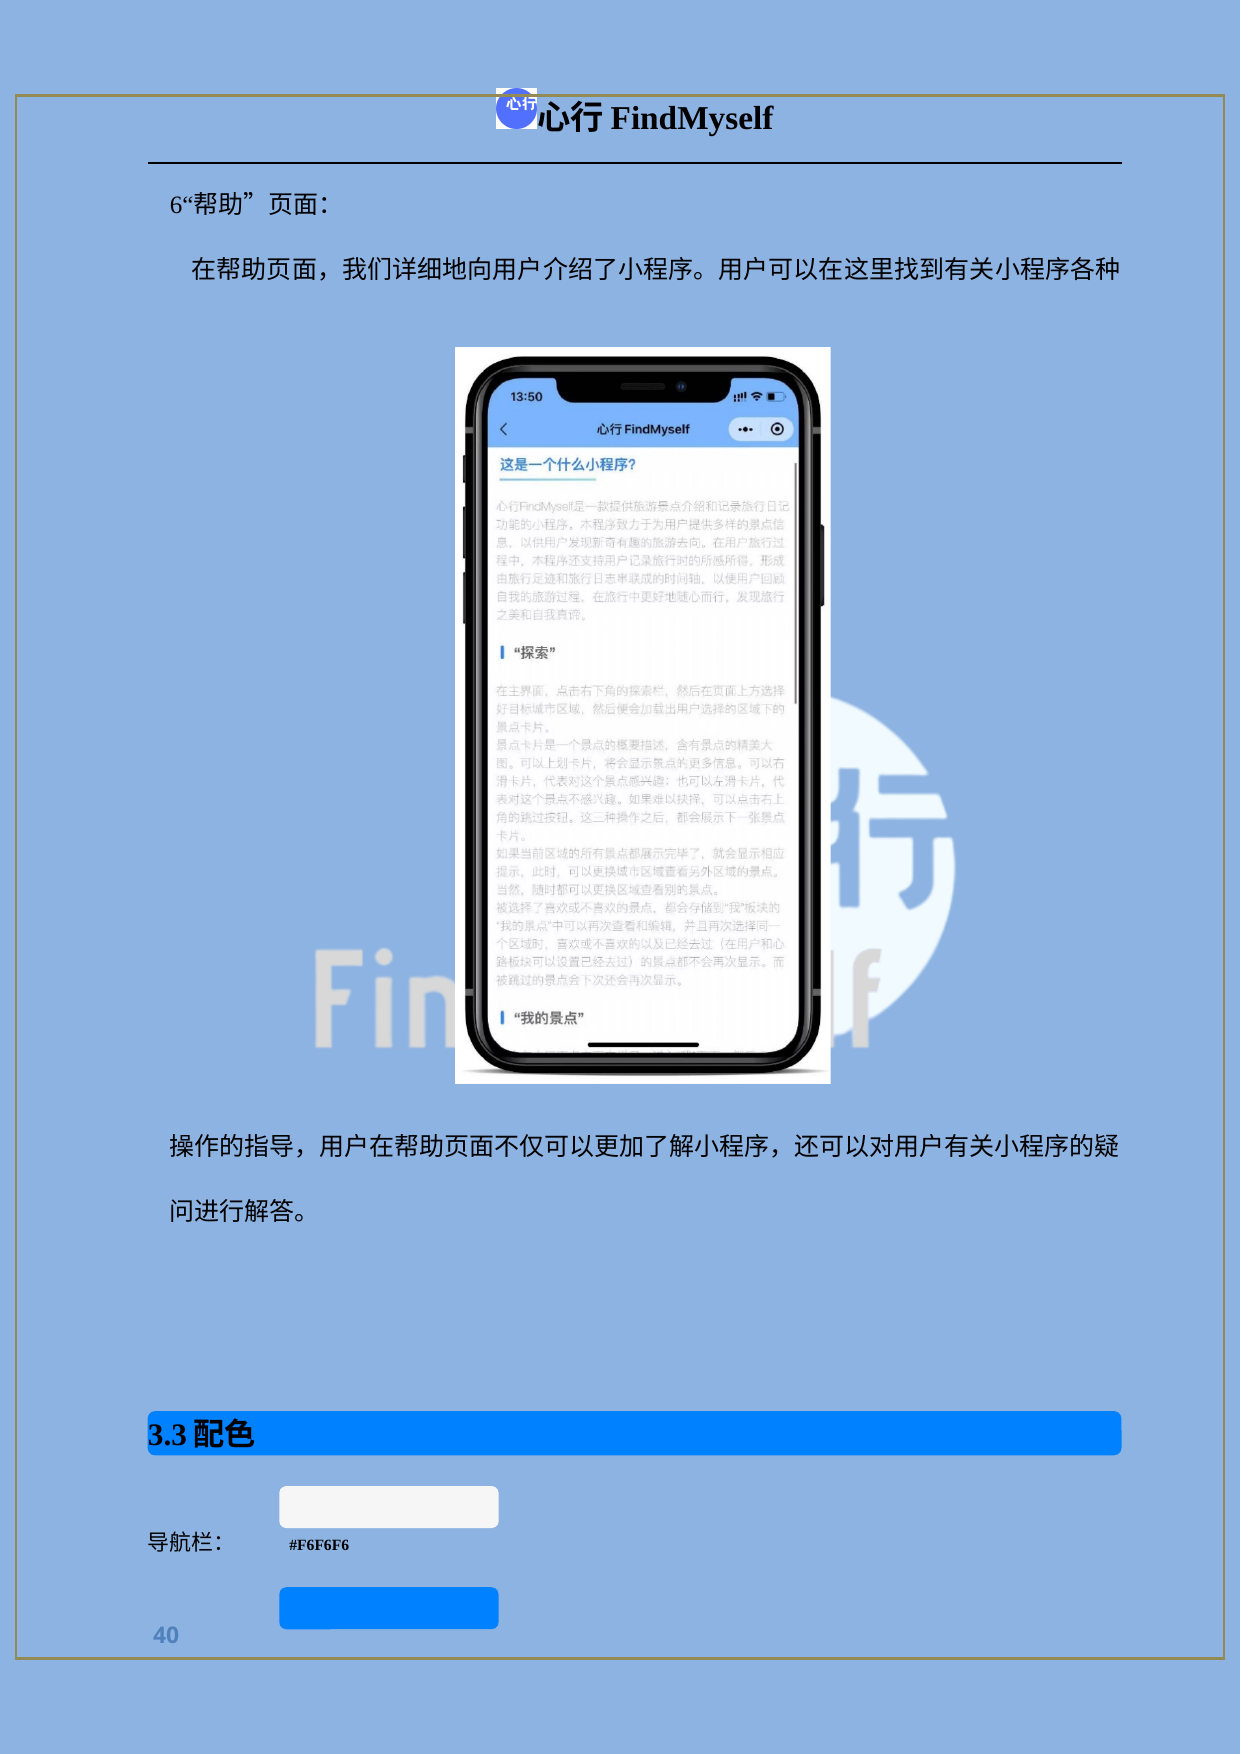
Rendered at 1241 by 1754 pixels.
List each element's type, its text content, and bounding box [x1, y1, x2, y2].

list 6“帮助”页面： [169, 170, 1122, 235]
text 导航栏： #F6F6F6 [148, 1524, 1122, 1557]
picture [496, 97, 537, 129]
picture [496, 88, 537, 94]
text 3.3配色 [148, 1399, 1122, 1464]
picture [455, 347, 831, 1084]
